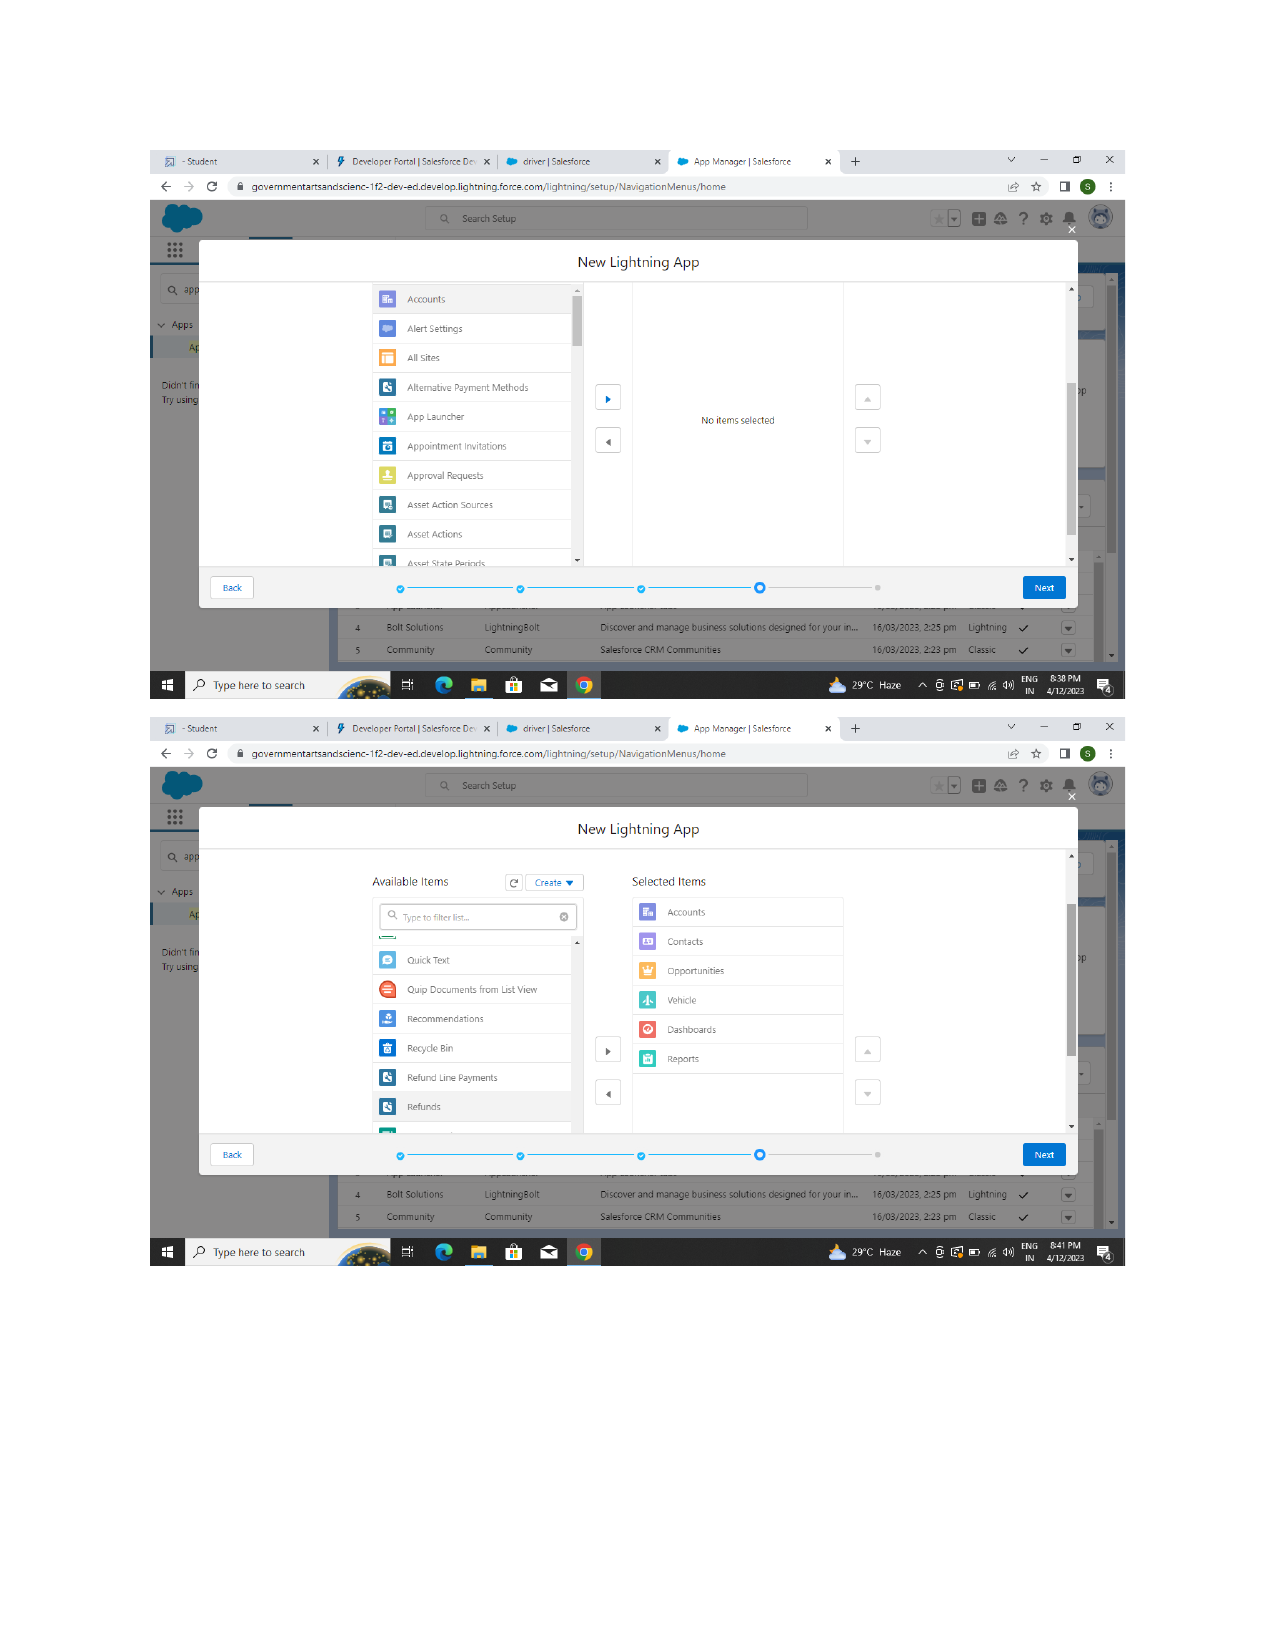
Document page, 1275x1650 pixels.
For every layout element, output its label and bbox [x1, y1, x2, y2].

picture [150, 717, 1125, 1266]
picture [150, 150, 1125, 699]
